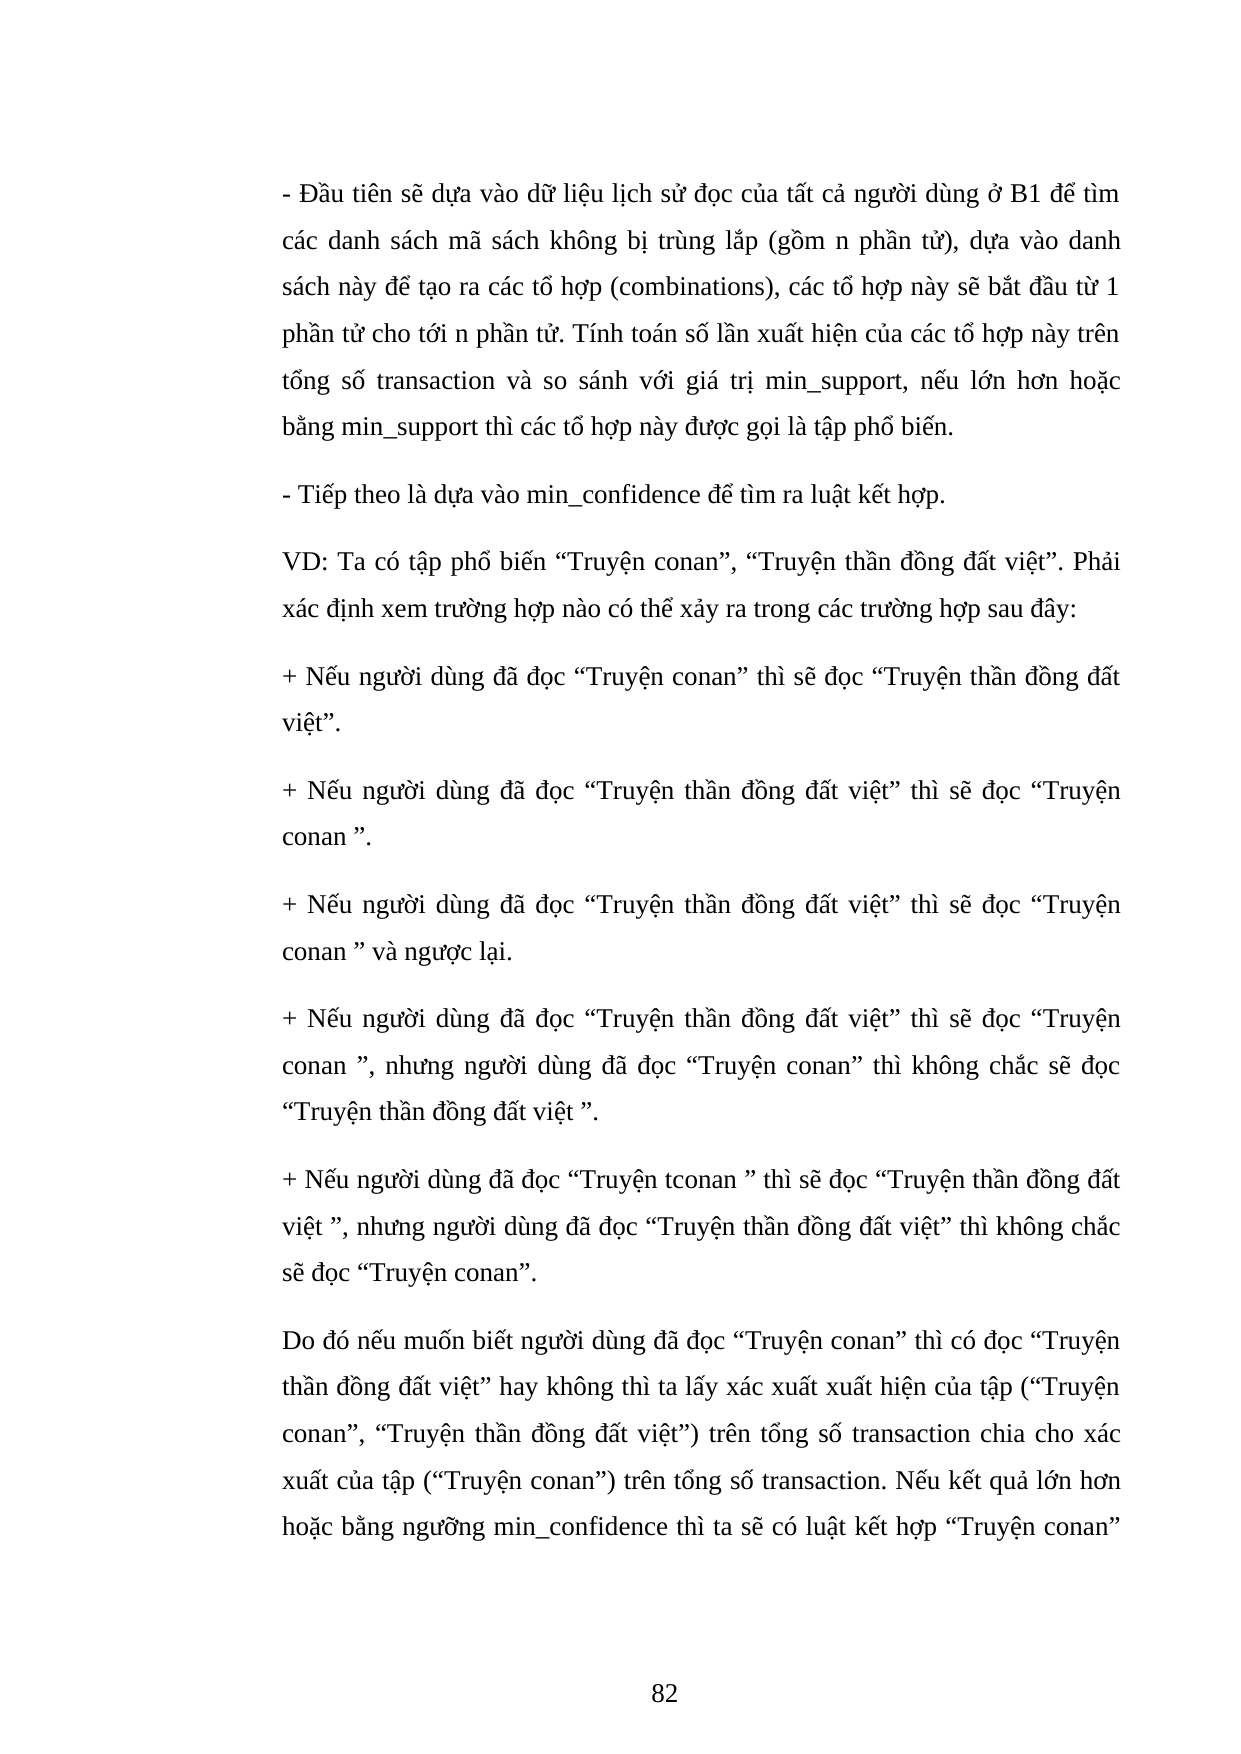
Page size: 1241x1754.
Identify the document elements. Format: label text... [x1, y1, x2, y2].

text + Nếu người dùng đã đọc “Truyện thần đồng đất việt” thì sẽ đọc “Truyện conan ”. [282, 774, 1122, 852]
text VD: Ta có tập phổ biến “Truyện conan”, “Truyện thần đồng đất việt”. Phải xác định xem trường hợp nào có thể xảy ra trong các trường hợp sau đây: [282, 546, 1122, 623]
text + Nếu người dùng đã đọc “Truyện conan” thì sẽ đọc “Truyện thần đồng đất việt”. [282, 660, 1122, 737]
text - Tiếp theo là dựa vào min_confidence để tìm ra luật kết hợp. [282, 478, 1122, 509]
text + Nếu người dùng đã đọc “Truyện thần đồng đất việt” thì sẽ đọc “Truyện conan ”, nhưng người dùng đã đọc “Truyện conan” thì không chắc sẽ đọc “Truyện thần đồng đất việt ”. [282, 1002, 1122, 1127]
text + Nếu người dùng đã đọc “Truyện tconan ” thì sẽ đọc “Truyện thần đồng đất việt ”, nhưng người dùng đã đọc “Truyện thần đồng đất việt” thì không chắc sẽ đọc “Truyện conan”. [282, 1163, 1122, 1287]
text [282, 1324, 1122, 1542]
text - Đầu tiên sẽ dựa vào dữ liệu lịch sử đọc của tất cả người dùng ở B1 để tìm các danh sách mã sách không bị trùng lắp (gồm n phần tử), dựa vào danh sách này để tạo ra các tổ hợp (combinations), các tổ hợp này sẽ bắt đầu từ 1 phần tử cho tới n phần tử. Tính toán số lần xuất hiện của các tổ hợp này trên tổng số transaction và so sánh với giá trị min_support, nếu lớn hơn hoặc bằng min_support thì các tổ hợp này được gọi là tập phổ biến. [282, 177, 1122, 442]
text + Nếu người dùng đã đọc “Truyện thần đồng đất việt” thì sẽ đọc “Truyện conan ” và ngược lại. [282, 888, 1122, 966]
